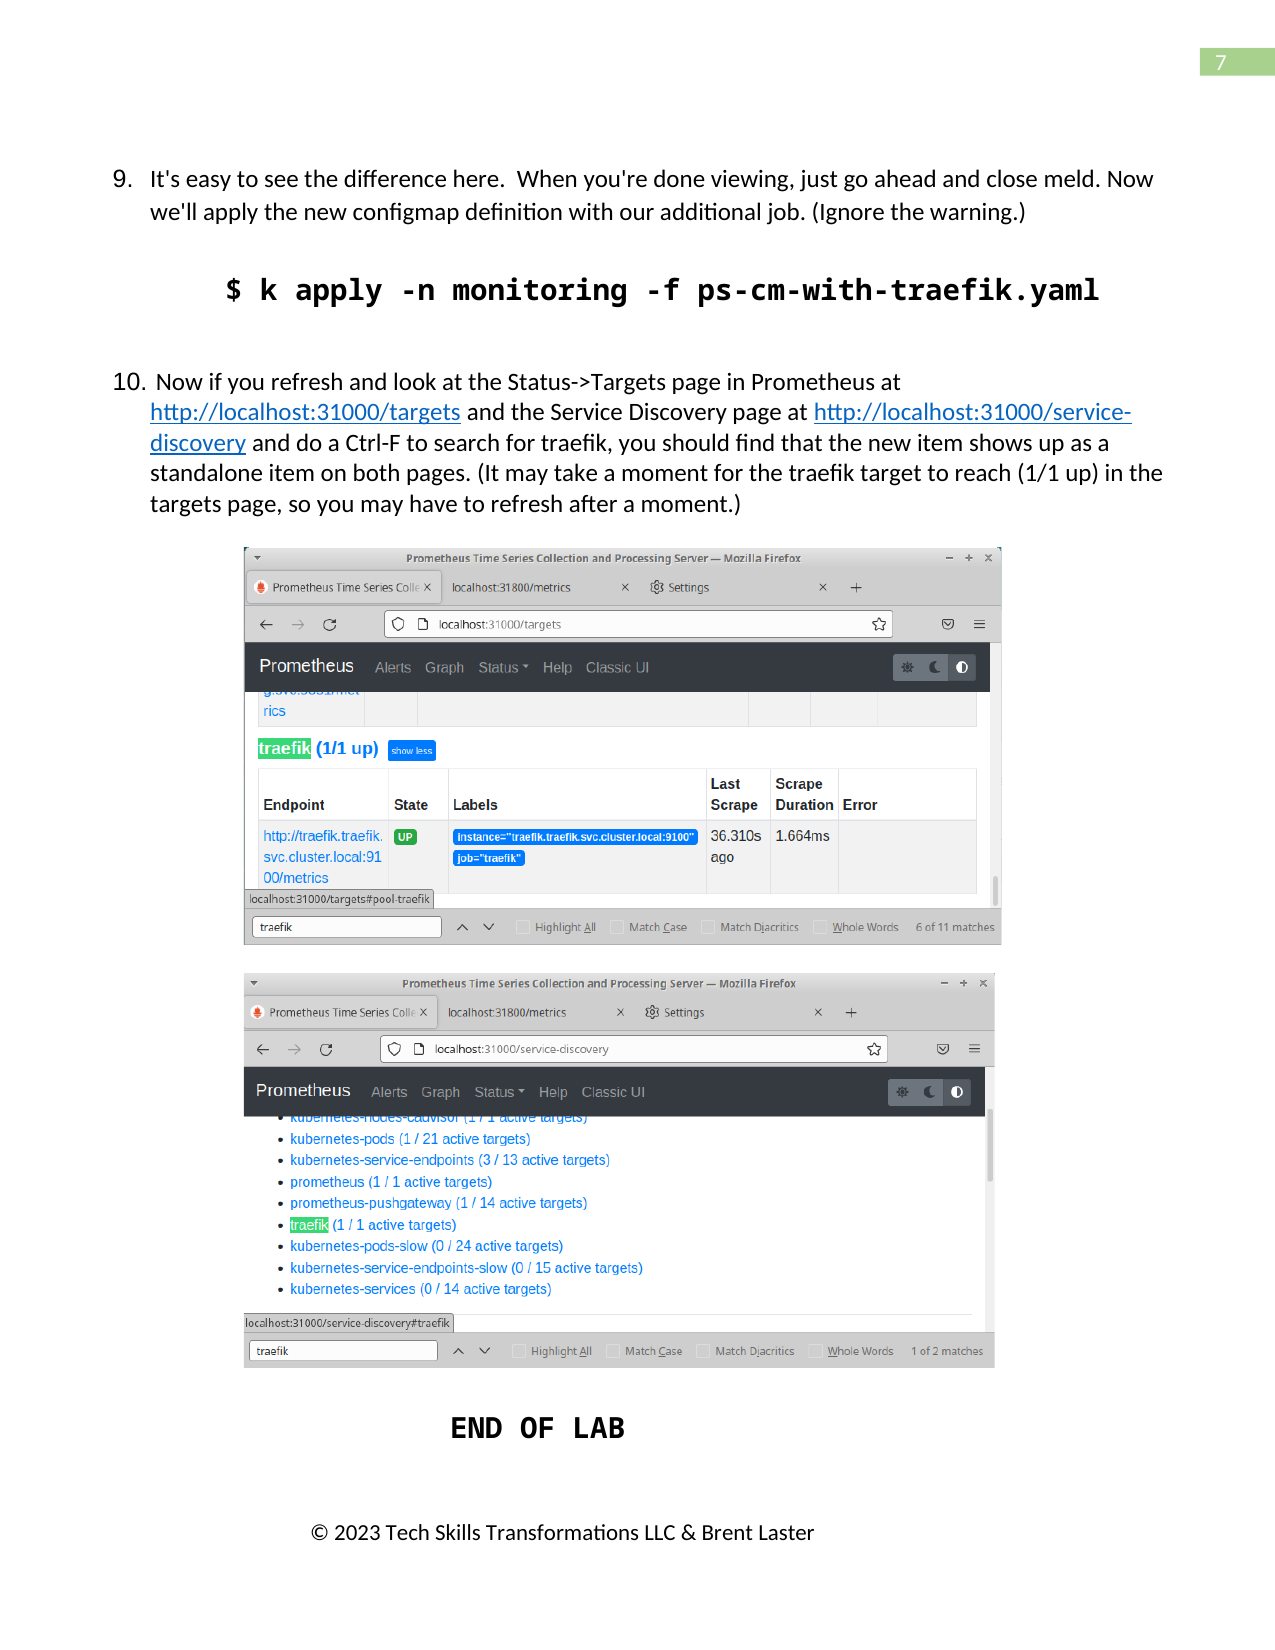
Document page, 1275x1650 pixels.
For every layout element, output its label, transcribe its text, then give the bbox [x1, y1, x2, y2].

list It's easy to see the difference here. When you're done viewing, just go ahead and close meld. Now we'll apply the new configmap definition with our additional job. (Ignore the warning.) [112, 163, 1200, 227]
picture [243, 973, 995, 1368]
picture [243, 547, 1002, 945]
list END OF LAB [150, 1408, 1200, 1447]
list targets page, so you may have to refresh after a moment.) [150, 488, 1200, 518]
list $ k apply -n monitoring -f ps-cm-with-traefik.yaml [150, 269, 1200, 309]
list Now if you refresh and look at the Status->Targets page in Prometheus at http://localhost:31000/targets and the Service Discovery page at http://localhost:31000/service-discovery and do a Ctrl-F to search for traefik, you should find that the new item shows up as a standalone item on both pages. (It may take a moment for the traefik target to reach (1/1 up) in the [112, 366, 1200, 488]
